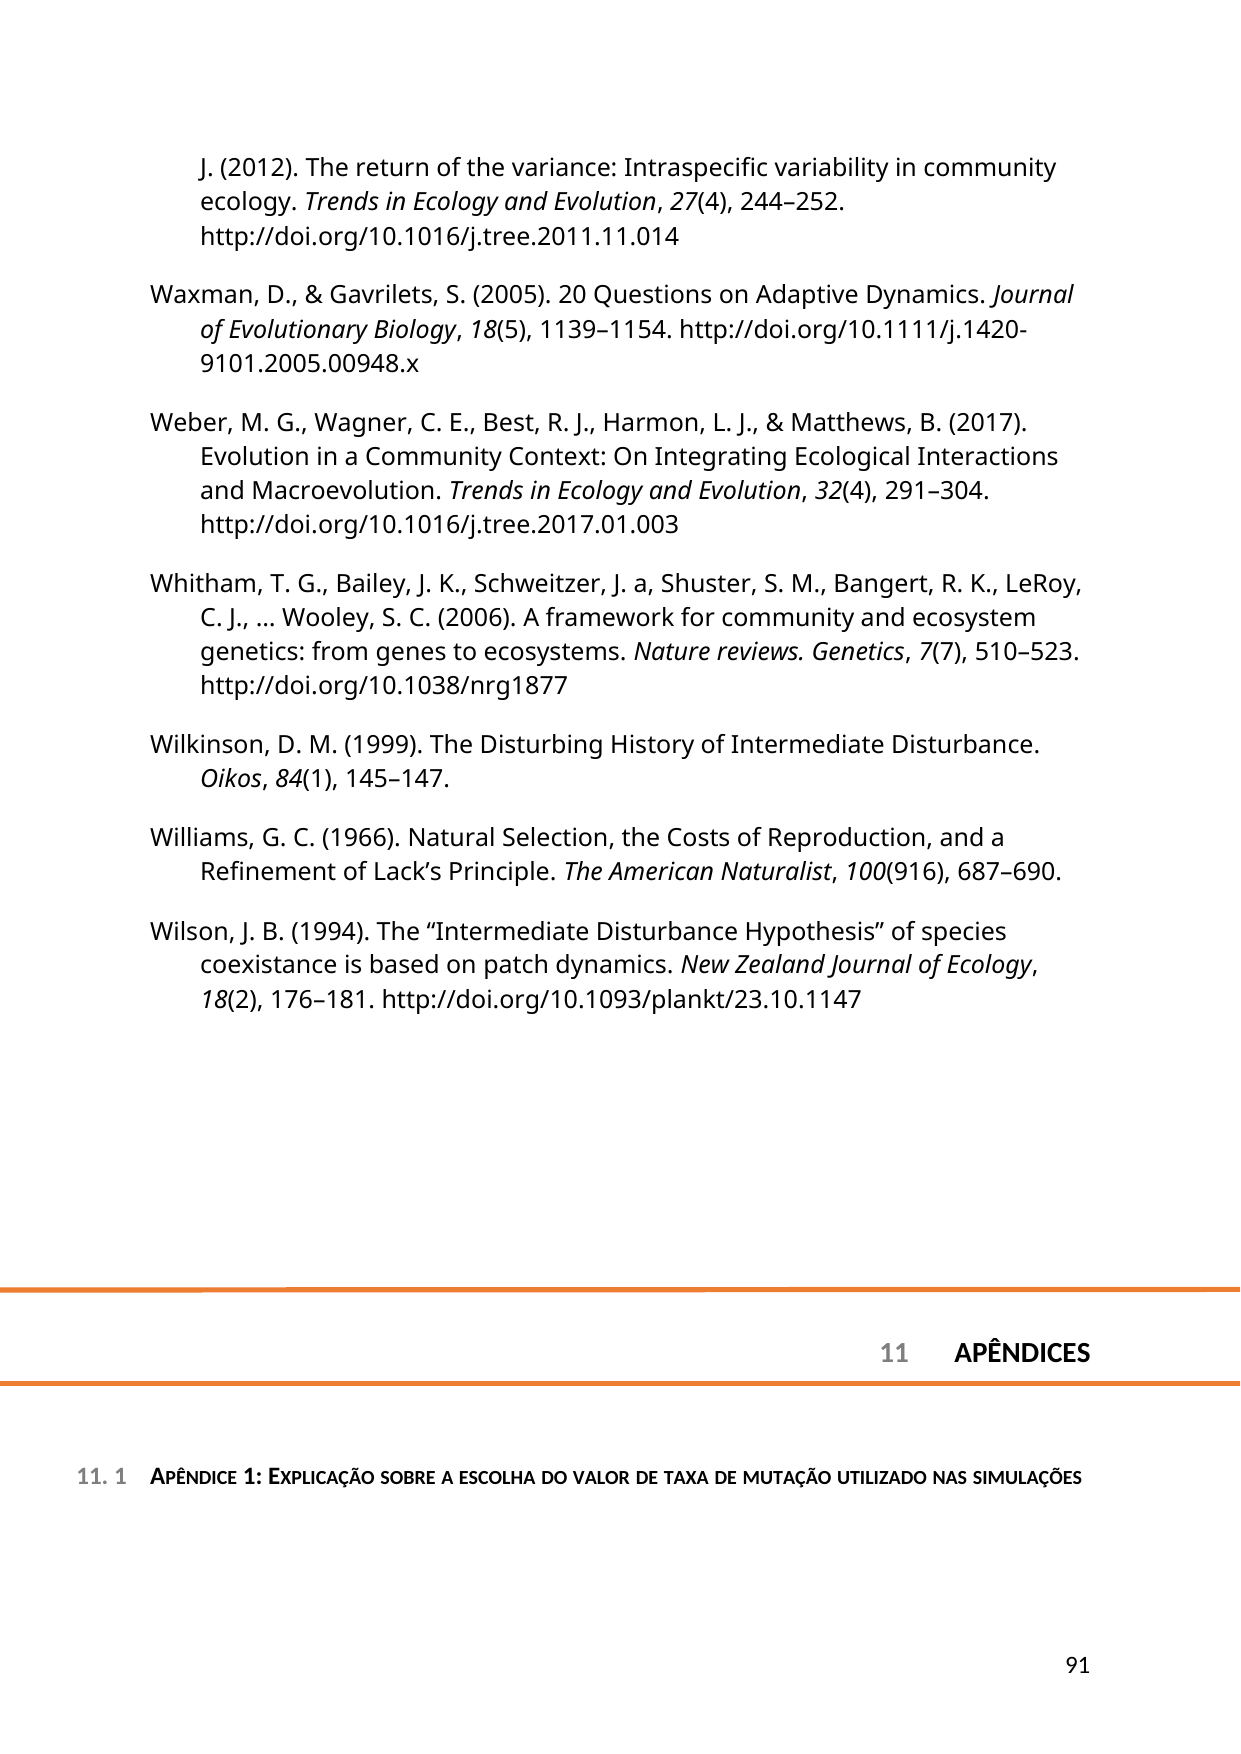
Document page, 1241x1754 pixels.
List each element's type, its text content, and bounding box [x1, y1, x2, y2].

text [150, 150, 1090, 252]
text Whitham, T. G., Bailey, J. K., Schweitzer, J. a, Shuster, S. M., Bangert, R. K., LeRoy, C. J., … Wooley, S. C. (2006). A framework for community and ecosystem genetics: from genes to ecosystems. Nature reviews. Genetics, 7(7), 510–523. http://doi.org/10.1038/nrg1877 [150, 566, 1090, 702]
text Williams, G. C. (1966). Natural Selection, the Costs of Reproduction, and a Refinement of Lack’s Principle. The American Naturalist, 100(916), 687–690. [150, 820, 1090, 888]
subtitle 11. 1 Apêndice 1: Explicação sobre a escolha do valor de taxa de mutação utilizado nas simulações [76, 1460, 1090, 1490]
text Wilkinson, D. M. (1999). The Disturbing History of Intermediate Disturbance. Oikos, 84(1), 145–147. [150, 727, 1090, 795]
text Wilson, J. B. (1994). The “Intermediate Disturbance Hypothesis” of species coexistance is based on patch dynamics. New Zealand Journal of Ecology, 18(2), 176–181. http://doi.org/10.1093/plankt/23.10.1147 [150, 913, 1090, 1015]
subtitle 11 APÊNDICES [150, 1334, 1090, 1370]
text Waxman, D., & Gavrilets, S. (2005). 20 Questions on Adaptive Dynamics. Journal of Evolutionary Biology, 18(5), 1139–1154. http://doi.org/10.1111/j.1420-9101.2005.00948.x [150, 277, 1090, 379]
text Weber, M. G., Wagner, C. E., Best, R. J., Harmon, L. J., & Matthews, B. (2017). Evolution in a Community Context: On Integrating Ecological Interactions and Macroevolution. Trends in Ecology and Evolution, 32(4), 291–304. http://doi.org/10.1016/j.tree.2017.01.003 [150, 404, 1090, 541]
